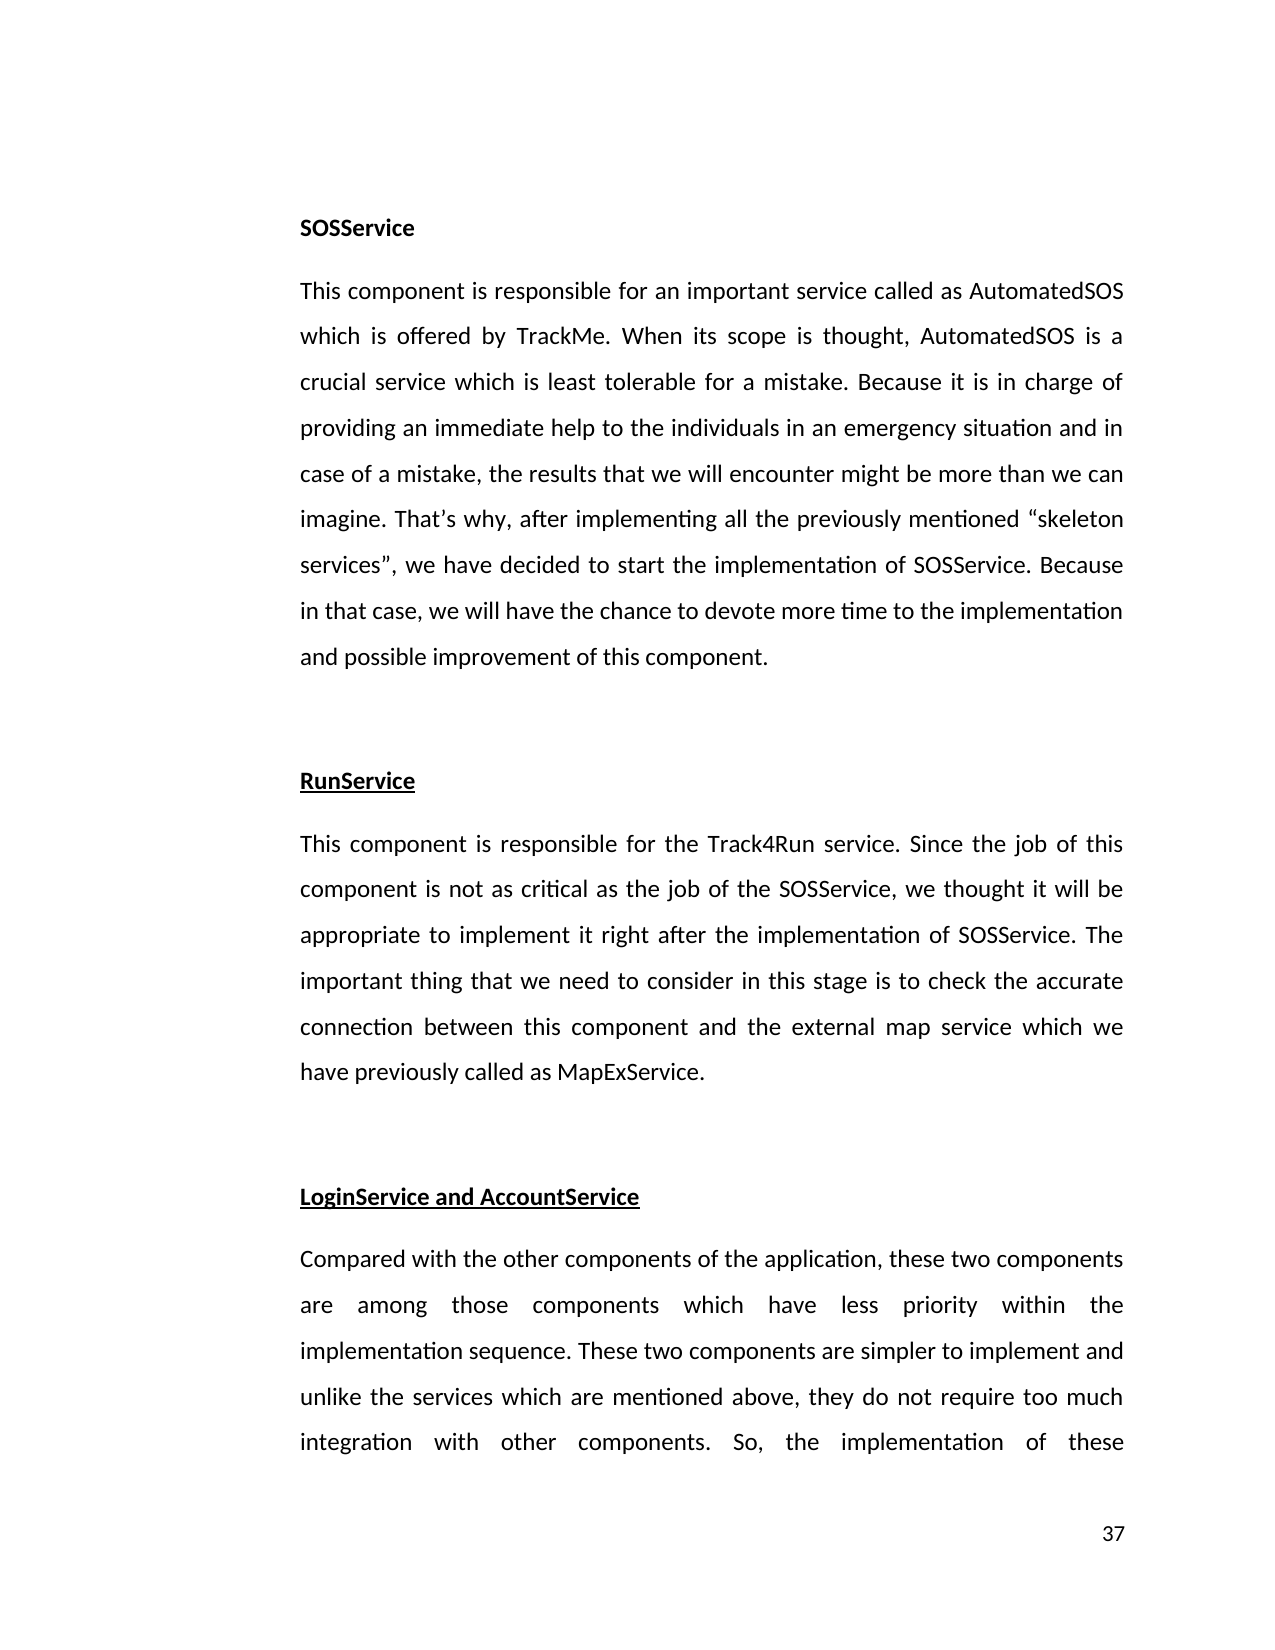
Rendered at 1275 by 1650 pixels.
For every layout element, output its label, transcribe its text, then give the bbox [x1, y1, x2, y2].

text SOSService [300, 212, 1125, 243]
text This component is responsible for an important service called as AutomatedSOS which is offered by TrackMe. When its scope is thought, AutomatedSOS is a crucial service which is least tolerable for a mistake. Because it is in charge of providing an immediate help to the individuals in an emergency situation and in case of a mistake, the results that we will encounter might be more than we can imagine. That’s why, after implementing all the previously mentioned “skeleton services”, we have decided to start the implementation of SOSService. Because in that case, we will have the chance to devote more time to the implementation and possible improvement of this component. [300, 275, 1125, 671]
text LoginService and AccountService [300, 1181, 1125, 1212]
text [300, 1244, 1125, 1457]
text RunService [300, 765, 1125, 796]
text This component is responsible for the Track4Run service. Since the job of this component is not as critical as the job of the SOSService, we thought it will be appropriate to implement it right after the implementation of SOSService. The important thing that we need to consider in this stage is to check the accurate connection between this component and the external map service which we have previously called as MapExService. [300, 828, 1125, 1087]
